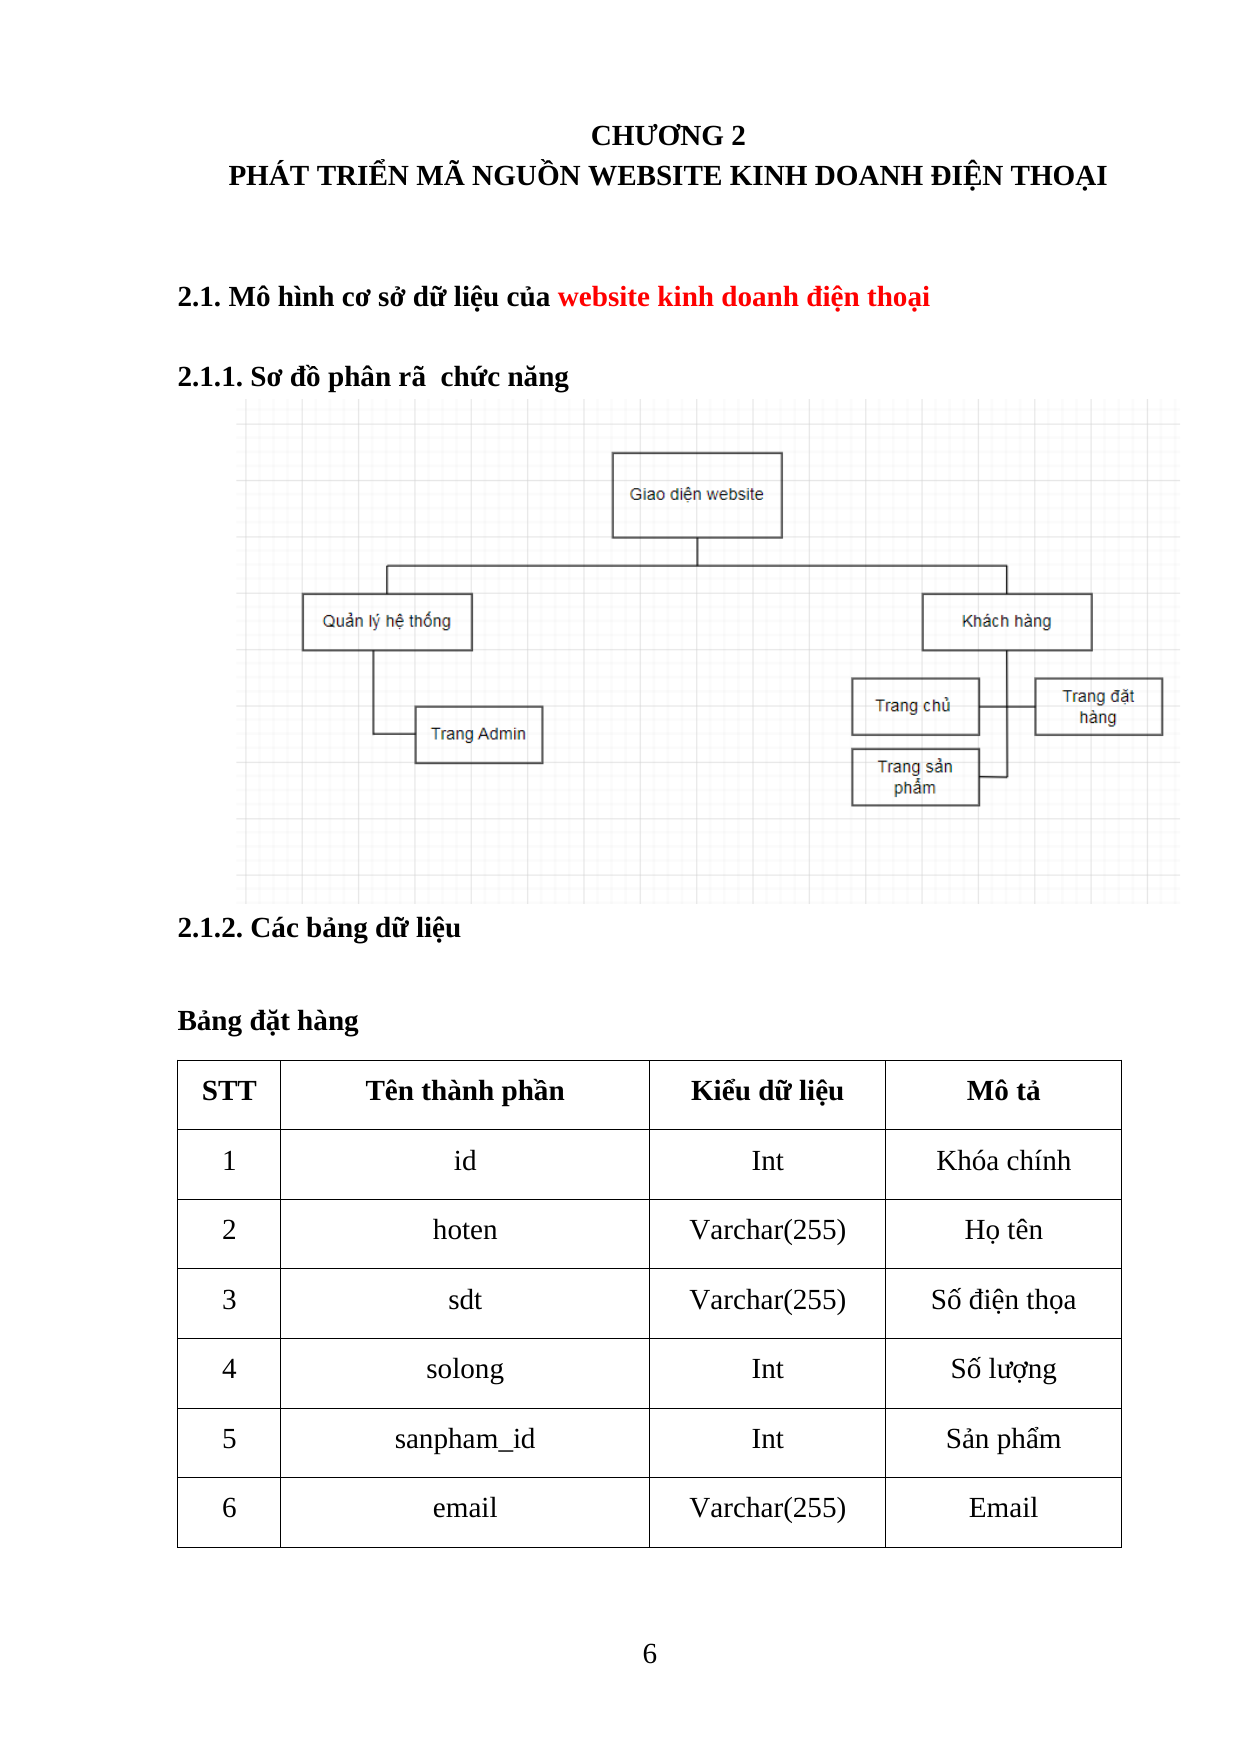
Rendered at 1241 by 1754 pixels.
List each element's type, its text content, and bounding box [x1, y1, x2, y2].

table_header Mô tả [886, 1061, 1121, 1129]
table_cell Email [886, 1478, 1121, 1547]
table_cell id [281, 1130, 649, 1199]
table_cell solong [281, 1339, 649, 1407]
table_cell email [281, 1478, 649, 1547]
table_cell 2 [178, 1200, 280, 1268]
table_cell Int [650, 1409, 885, 1477]
text PHÁT TRIỂN MÃ NGUỒN WEBSITE KINH DOANH ĐIỆN THOẠI [214, 158, 1122, 192]
table_cell 1 [178, 1130, 280, 1199]
table_cell Varchar(255) [650, 1200, 885, 1268]
table_header Tên thành phần [281, 1061, 649, 1129]
table_cell 5 [178, 1409, 280, 1477]
text CHƯƠNG 2 [214, 118, 1122, 152]
table_cell sanpham_id [281, 1409, 649, 1477]
text 2.1. Mô hình cơ sở dữ liệu của website kinh doanh điện thoại [177, 279, 1122, 312]
table_cell Int [650, 1130, 885, 1199]
text 2.1.2. Các bảng dữ liệu [177, 911, 1122, 944]
table_cell Int [650, 1339, 885, 1407]
table_cell Số lượng [886, 1339, 1121, 1407]
table_cell Varchar(255) [650, 1478, 885, 1547]
table_cell Khóa chính [886, 1130, 1121, 1199]
text Bảng đặt hàng [177, 1003, 1122, 1037]
table_cell 6 [178, 1478, 280, 1547]
table_header STT [178, 1061, 280, 1129]
table_cell hoten [281, 1200, 649, 1268]
table_cell Varchar(255) [650, 1269, 885, 1338]
table_header Kiểu dữ liệu [650, 1061, 885, 1129]
table_cell 4 [178, 1339, 280, 1407]
table_cell Họ tên [886, 1200, 1121, 1268]
table_cell Sản phẩm [886, 1409, 1121, 1477]
table_cell Số điện thọa [886, 1269, 1121, 1338]
picture [236, 399, 1181, 904]
text 2.1.1. Sơ đồ phân rã chức năng [177, 359, 1122, 393]
table_cell sdt [281, 1269, 649, 1338]
table_cell 3 [178, 1269, 280, 1338]
